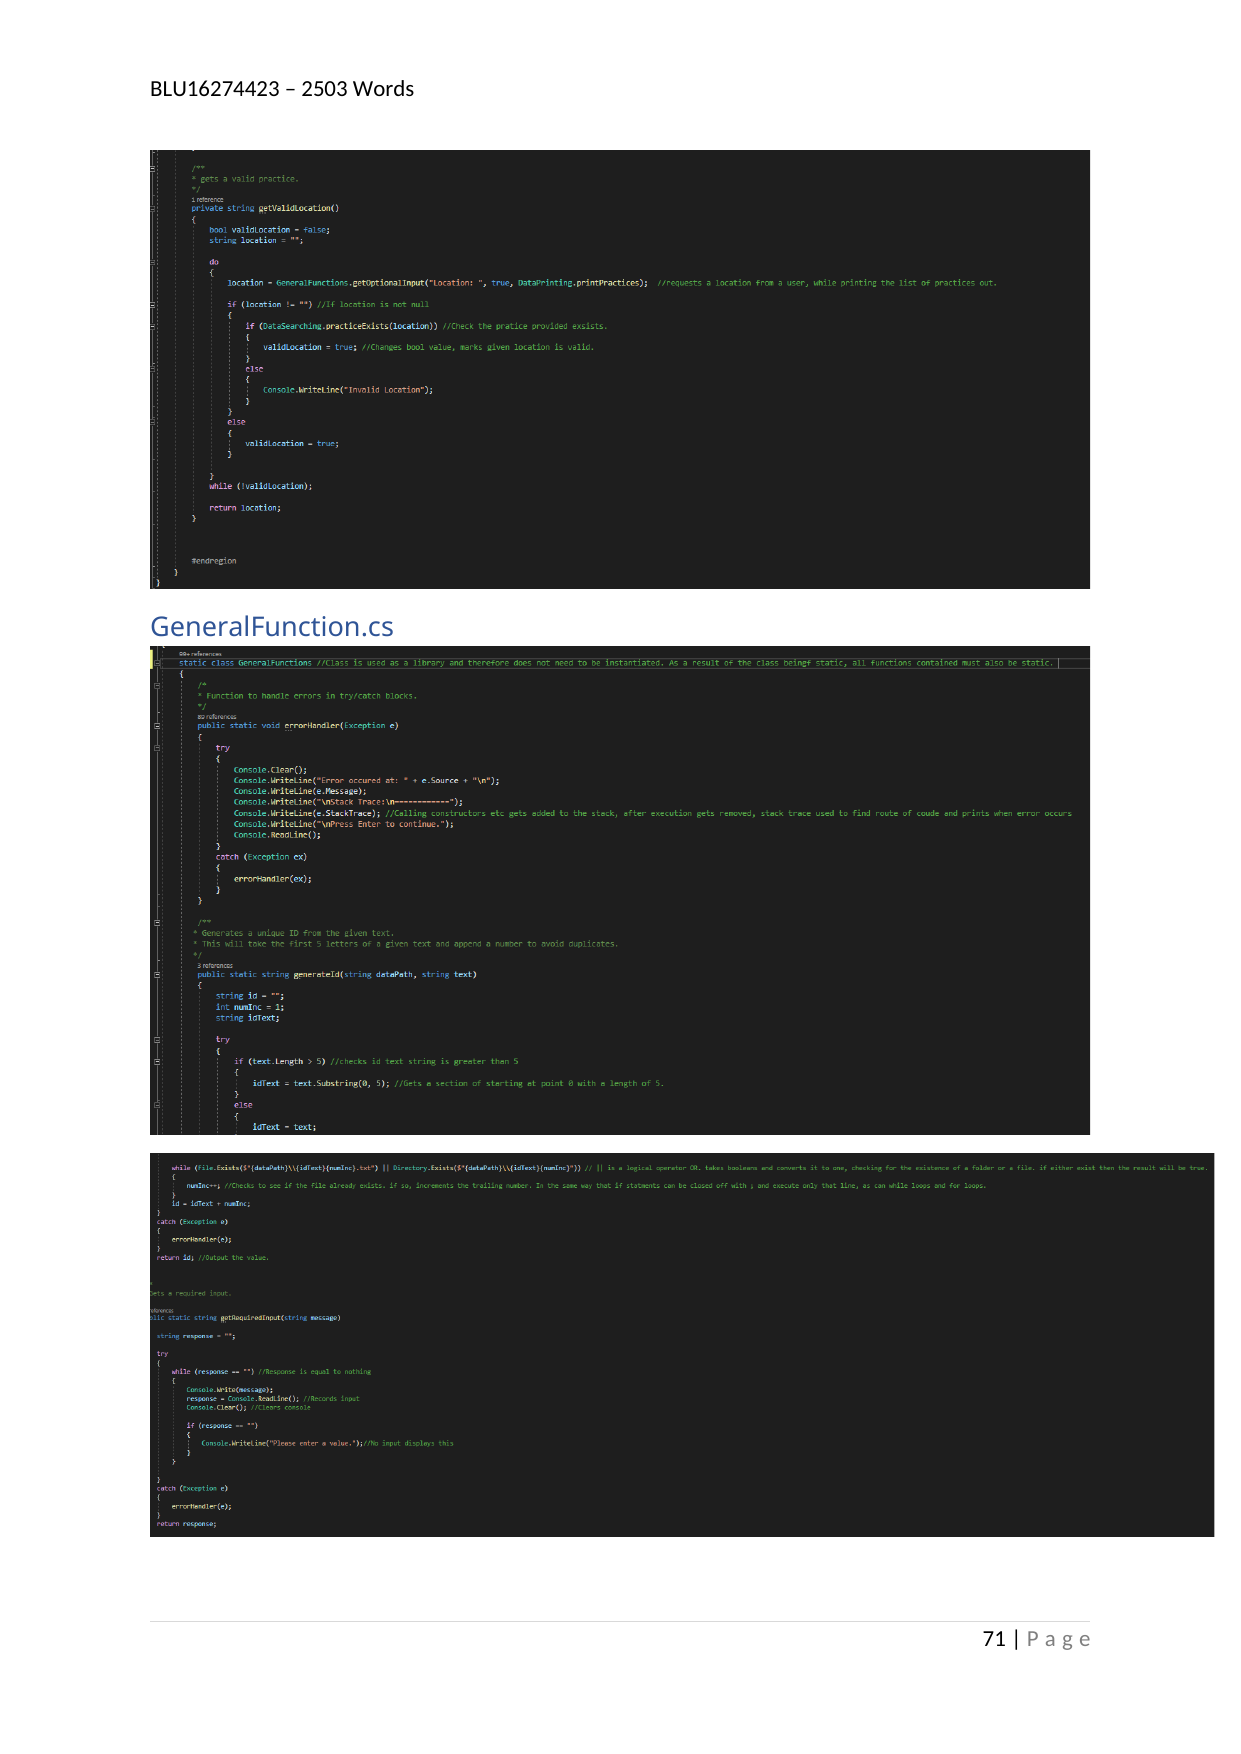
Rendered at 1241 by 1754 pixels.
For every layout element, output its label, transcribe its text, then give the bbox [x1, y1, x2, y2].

picture [150, 1153, 1215, 1537]
subtitle GeneralFunction.cs [150, 607, 1090, 644]
picture [150, 150, 1091, 589]
picture [150, 646, 1091, 1135]
